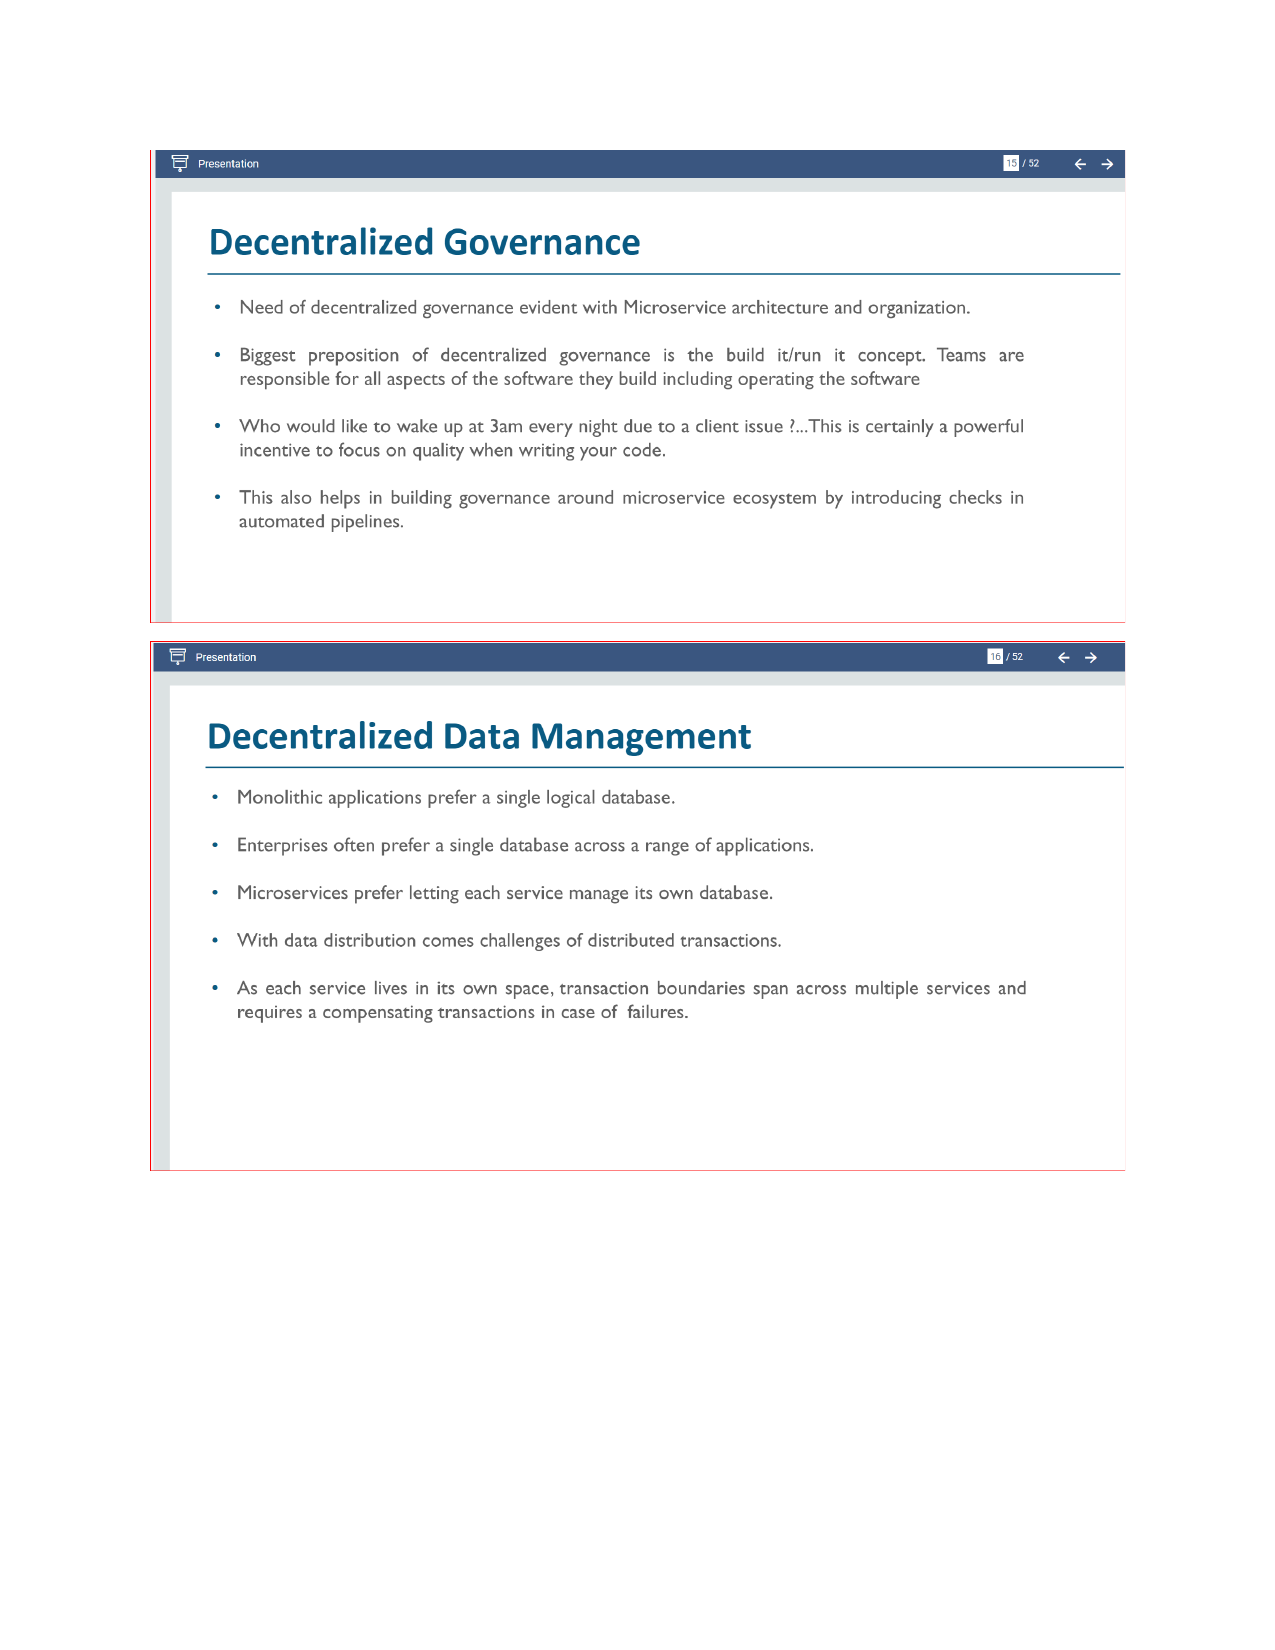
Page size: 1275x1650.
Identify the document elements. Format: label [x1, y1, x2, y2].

picture [150, 641, 1125, 1171]
picture [150, 150, 1125, 623]
